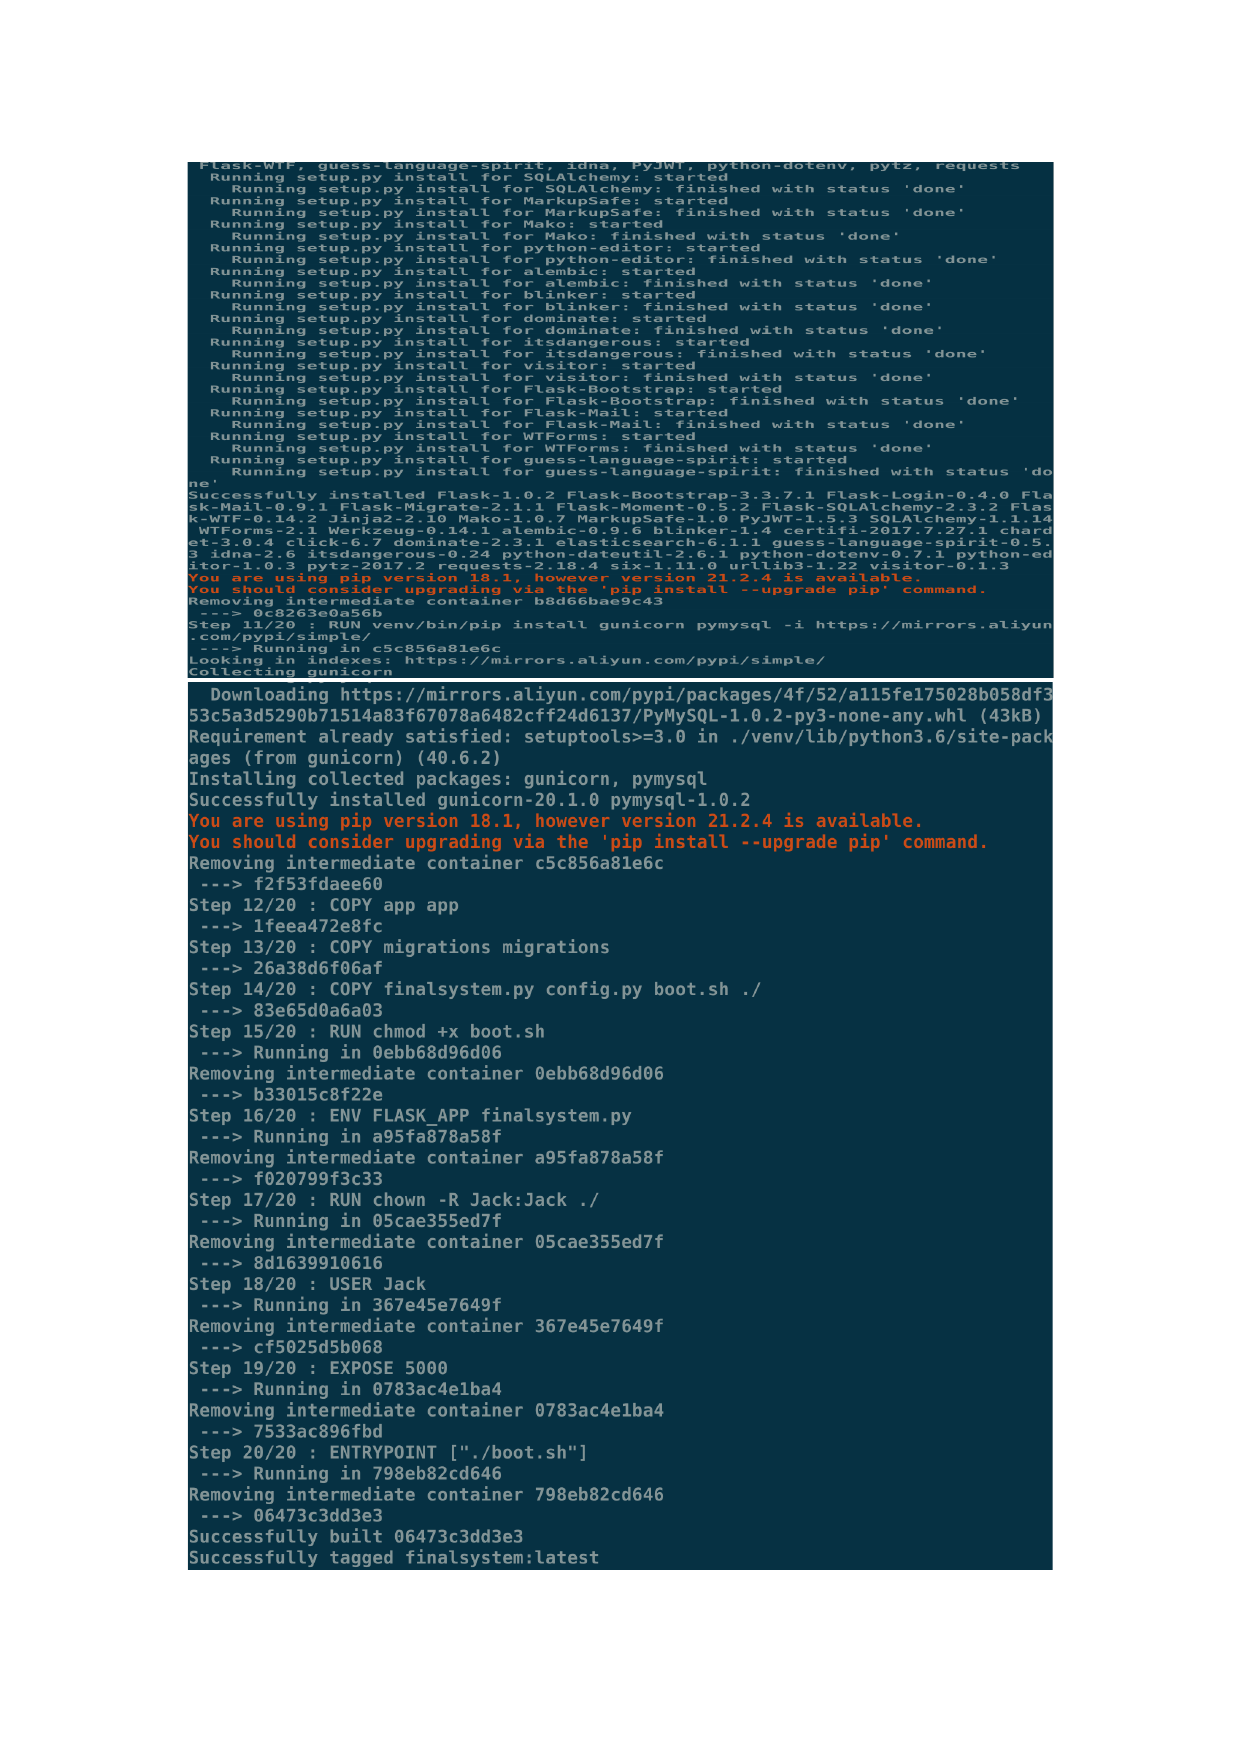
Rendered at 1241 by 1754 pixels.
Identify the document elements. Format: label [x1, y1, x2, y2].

picture [546, 209, 554, 215]
picture [514, 539, 521, 546]
picture [276, 388, 283, 394]
picture [308, 670, 316, 678]
picture [762, 353, 775, 357]
picture [363, 470, 370, 477]
picture [449, 304, 456, 310]
picture [763, 574, 769, 581]
picture [330, 329, 338, 334]
picture [276, 199, 283, 206]
picture [762, 388, 775, 392]
picture [827, 329, 835, 334]
picture [731, 185, 737, 192]
picture [1011, 539, 1019, 546]
picture [211, 386, 218, 392]
picture [287, 670, 294, 678]
picture [698, 504, 705, 510]
picture [741, 397, 749, 404]
picture [470, 647, 478, 652]
picture [806, 304, 813, 310]
picture [589, 410, 597, 416]
picture [373, 435, 381, 441]
picture [200, 563, 208, 569]
picture [849, 398, 856, 404]
picture [838, 504, 846, 511]
picture [449, 469, 456, 475]
picture [644, 470, 651, 477]
picture [698, 410, 705, 416]
picture [233, 256, 240, 262]
picture [254, 641, 262, 651]
picture [297, 399, 305, 406]
picture [200, 527, 219, 533]
picture [904, 516, 911, 522]
picture [546, 445, 555, 451]
picture [363, 364, 370, 371]
picture [470, 541, 478, 546]
picture [881, 527, 889, 534]
picture [395, 470, 403, 477]
picture [968, 397, 975, 404]
picture [946, 423, 954, 428]
picture [482, 515, 488, 522]
picture [589, 352, 597, 357]
picture [341, 575, 346, 583]
picture [838, 186, 846, 192]
picture [943, 588, 954, 592]
picture [546, 622, 554, 628]
picture [612, 352, 618, 359]
picture [827, 399, 835, 404]
picture [276, 458, 283, 465]
picture [211, 623, 219, 628]
picture [979, 469, 986, 475]
picture [265, 563, 272, 569]
picture [265, 600, 272, 606]
picture [190, 515, 196, 522]
picture [492, 588, 500, 594]
picture [297, 504, 305, 510]
picture [395, 362, 403, 369]
picture [504, 185, 510, 192]
picture [773, 187, 781, 192]
picture [828, 504, 835, 510]
picture [287, 162, 294, 168]
picture [395, 399, 402, 405]
picture [644, 598, 652, 604]
picture [762, 304, 770, 310]
picture [233, 327, 240, 333]
picture [903, 505, 911, 510]
picture [385, 644, 391, 651]
picture [222, 527, 229, 533]
picture [276, 435, 283, 451]
picture [893, 503, 900, 510]
picture [482, 456, 489, 463]
picture [914, 305, 922, 310]
picture [297, 187, 305, 195]
picture [211, 362, 220, 369]
picture [276, 364, 283, 371]
picture [612, 185, 618, 192]
picture [341, 364, 349, 371]
picture [200, 622, 208, 628]
picture [276, 411, 283, 418]
picture [903, 575, 911, 581]
picture [341, 435, 349, 442]
picture [427, 527, 435, 534]
picture [633, 162, 640, 168]
picture [687, 470, 695, 475]
picture [406, 504, 414, 510]
picture [395, 329, 402, 336]
picture [309, 575, 316, 581]
picture [233, 398, 241, 404]
picture [622, 352, 630, 357]
picture [276, 246, 283, 253]
picture [817, 457, 824, 463]
picture [763, 504, 770, 510]
picture [644, 223, 656, 227]
picture [752, 517, 758, 524]
picture [785, 397, 792, 404]
picture [590, 303, 596, 310]
picture [622, 199, 630, 204]
picture [654, 517, 662, 522]
picture [427, 505, 435, 512]
picture [665, 470, 673, 475]
picture [482, 244, 489, 251]
picture [297, 329, 305, 335]
picture [559, 186, 565, 193]
picture [892, 398, 900, 404]
picture [254, 659, 262, 665]
picture [297, 305, 305, 312]
picture [904, 541, 911, 547]
picture [827, 304, 835, 310]
picture [449, 164, 456, 171]
picture [698, 245, 705, 251]
picture [417, 644, 424, 651]
picture [784, 588, 792, 594]
picture [320, 575, 326, 583]
picture [763, 397, 771, 404]
picture [438, 516, 445, 522]
picture [946, 211, 954, 216]
picture [612, 196, 618, 204]
picture [568, 470, 576, 475]
picture [233, 575, 240, 581]
picture [741, 457, 748, 463]
picture [957, 469, 965, 475]
picture [406, 494, 418, 498]
picture [708, 376, 716, 381]
picture [623, 458, 629, 465]
picture [276, 176, 283, 182]
picture [276, 504, 283, 510]
picture [427, 457, 435, 463]
picture [460, 516, 478, 522]
picture [557, 259, 564, 265]
picture [255, 362, 262, 369]
picture [341, 469, 348, 475]
picture [211, 433, 218, 439]
picture [449, 351, 456, 357]
picture [651, 505, 662, 510]
picture [622, 329, 630, 334]
picture [622, 504, 630, 510]
picture [341, 351, 348, 357]
picture [449, 186, 456, 192]
picture [211, 174, 218, 180]
picture [233, 304, 240, 310]
picture [482, 409, 489, 416]
picture [579, 186, 587, 192]
picture [297, 376, 305, 382]
picture [666, 515, 673, 522]
picture [731, 397, 737, 404]
picture [795, 399, 803, 404]
picture [276, 223, 283, 239]
picture [211, 268, 218, 274]
picture [319, 292, 326, 298]
picture [839, 397, 846, 404]
picture [698, 350, 705, 357]
picture [373, 293, 379, 300]
picture [504, 350, 510, 357]
picture [330, 635, 336, 643]
picture [827, 622, 835, 628]
picture [363, 399, 370, 406]
picture [395, 187, 402, 195]
picture [676, 504, 683, 510]
picture [611, 398, 619, 404]
picture [276, 270, 283, 286]
picture [957, 527, 965, 533]
picture [504, 303, 510, 310]
picture [297, 423, 305, 429]
picture [547, 398, 554, 404]
picture [1033, 539, 1040, 545]
picture [860, 186, 867, 192]
picture [600, 458, 608, 463]
picture [676, 293, 684, 298]
picture [536, 362, 543, 369]
picture [297, 211, 305, 217]
picture [276, 397, 284, 404]
picture [633, 292, 640, 298]
picture [187, 574, 194, 581]
picture [330, 399, 338, 404]
picture [676, 364, 684, 369]
picture [330, 187, 338, 192]
picture [871, 541, 878, 547]
picture [644, 303, 651, 310]
picture [708, 539, 716, 545]
picture [871, 468, 878, 475]
picture [860, 470, 868, 475]
picture [1012, 504, 1019, 510]
picture [427, 588, 435, 594]
picture [233, 421, 240, 427]
picture [406, 529, 413, 535]
picture [384, 623, 392, 628]
picture [611, 421, 619, 427]
picture [352, 600, 364, 604]
picture [373, 539, 381, 545]
picture [330, 470, 338, 475]
picture [589, 527, 597, 534]
picture [427, 198, 435, 204]
picture [276, 293, 283, 300]
picture [470, 505, 479, 510]
picture [708, 529, 716, 534]
picture [903, 399, 911, 404]
picture [266, 635, 271, 643]
picture [644, 187, 650, 195]
picture [341, 504, 348, 510]
picture [276, 341, 283, 347]
picture [211, 315, 218, 321]
picture [827, 588, 835, 593]
picture [612, 515, 618, 522]
picture [558, 362, 565, 369]
picture [547, 421, 554, 427]
picture [201, 162, 208, 168]
picture [600, 623, 608, 630]
picture [622, 187, 630, 192]
picture [449, 398, 456, 404]
picture [233, 280, 240, 286]
picture [373, 517, 381, 522]
picture [297, 258, 305, 265]
picture [546, 233, 554, 239]
picture [677, 185, 683, 192]
picture [1033, 468, 1040, 475]
picture [600, 411, 608, 416]
picture [762, 469, 770, 475]
picture [330, 352, 338, 357]
picture [211, 339, 218, 345]
picture [385, 399, 392, 406]
picture [276, 317, 283, 333]
picture [665, 162, 684, 168]
picture [677, 470, 683, 477]
picture [427, 292, 435, 298]
picture [665, 410, 673, 416]
picture [233, 186, 240, 192]
picture [187, 541, 197, 546]
picture [233, 209, 240, 215]
picture [773, 541, 781, 547]
picture [329, 527, 339, 533]
picture [806, 397, 813, 404]
picture [914, 494, 921, 500]
picture [525, 433, 533, 439]
picture [222, 504, 230, 510]
picture [427, 245, 435, 251]
picture [482, 433, 489, 439]
picture [773, 258, 781, 264]
picture [233, 351, 240, 357]
picture [710, 623, 716, 630]
picture [925, 329, 933, 334]
picture [297, 352, 305, 359]
picture [979, 492, 987, 498]
picture [427, 433, 435, 439]
picture [946, 164, 954, 169]
picture [892, 470, 901, 475]
picture [838, 622, 846, 628]
picture [233, 468, 240, 475]
picture [211, 221, 218, 227]
picture [504, 397, 510, 404]
picture [427, 410, 435, 416]
picture [210, 516, 220, 522]
picture [504, 468, 510, 475]
picture [319, 433, 326, 439]
picture [925, 468, 932, 475]
picture [665, 292, 673, 298]
picture [363, 435, 370, 442]
picture [233, 445, 240, 451]
picture [881, 351, 889, 357]
picture [665, 398, 673, 404]
picture [1044, 470, 1054, 475]
picture [233, 233, 240, 239]
picture [222, 539, 229, 546]
picture [784, 457, 792, 463]
picture [525, 458, 532, 465]
picture [385, 470, 391, 477]
picture [558, 244, 564, 251]
picture [838, 575, 846, 581]
picture [482, 196, 489, 204]
picture [719, 329, 727, 334]
picture [644, 398, 651, 404]
picture [233, 374, 240, 380]
picture [297, 470, 305, 477]
picture [385, 187, 390, 195]
picture [665, 433, 673, 439]
picture [417, 397, 424, 404]
picture [817, 575, 824, 581]
picture [914, 398, 921, 404]
picture [481, 551, 489, 557]
picture [341, 398, 348, 404]
picture [600, 329, 608, 334]
picture [579, 364, 587, 369]
picture [687, 362, 694, 369]
picture [482, 291, 489, 298]
picture [385, 329, 392, 336]
picture [308, 364, 316, 369]
picture [416, 164, 424, 170]
picture [374, 364, 381, 370]
picture [254, 669, 262, 675]
picture [968, 352, 976, 357]
picture [698, 399, 706, 406]
picture [373, 553, 381, 559]
picture [546, 470, 554, 477]
picture [187, 682, 1053, 1570]
picture [676, 517, 684, 522]
picture [330, 305, 338, 310]
picture [341, 186, 348, 192]
picture [817, 351, 824, 357]
picture [665, 198, 673, 204]
picture [233, 516, 240, 522]
picture [525, 198, 543, 204]
picture [264, 162, 284, 168]
picture [558, 196, 564, 204]
picture [546, 245, 554, 251]
picture [600, 199, 608, 204]
picture [687, 433, 694, 439]
picture [708, 246, 716, 251]
picture [525, 410, 532, 416]
picture [546, 411, 554, 416]
picture [925, 527, 932, 533]
picture [850, 468, 856, 475]
picture [654, 458, 662, 465]
picture [720, 470, 727, 477]
picture [482, 574, 489, 581]
picture [611, 527, 618, 533]
picture [341, 304, 348, 310]
picture [796, 468, 802, 475]
picture [633, 433, 640, 439]
picture [481, 644, 488, 650]
picture [579, 516, 597, 522]
picture [395, 258, 402, 265]
picture [860, 351, 867, 357]
picture [871, 575, 878, 581]
picture [243, 539, 251, 546]
picture [698, 198, 705, 204]
picture [590, 397, 597, 404]
picture [460, 258, 467, 264]
picture [537, 246, 543, 253]
picture [633, 245, 640, 251]
